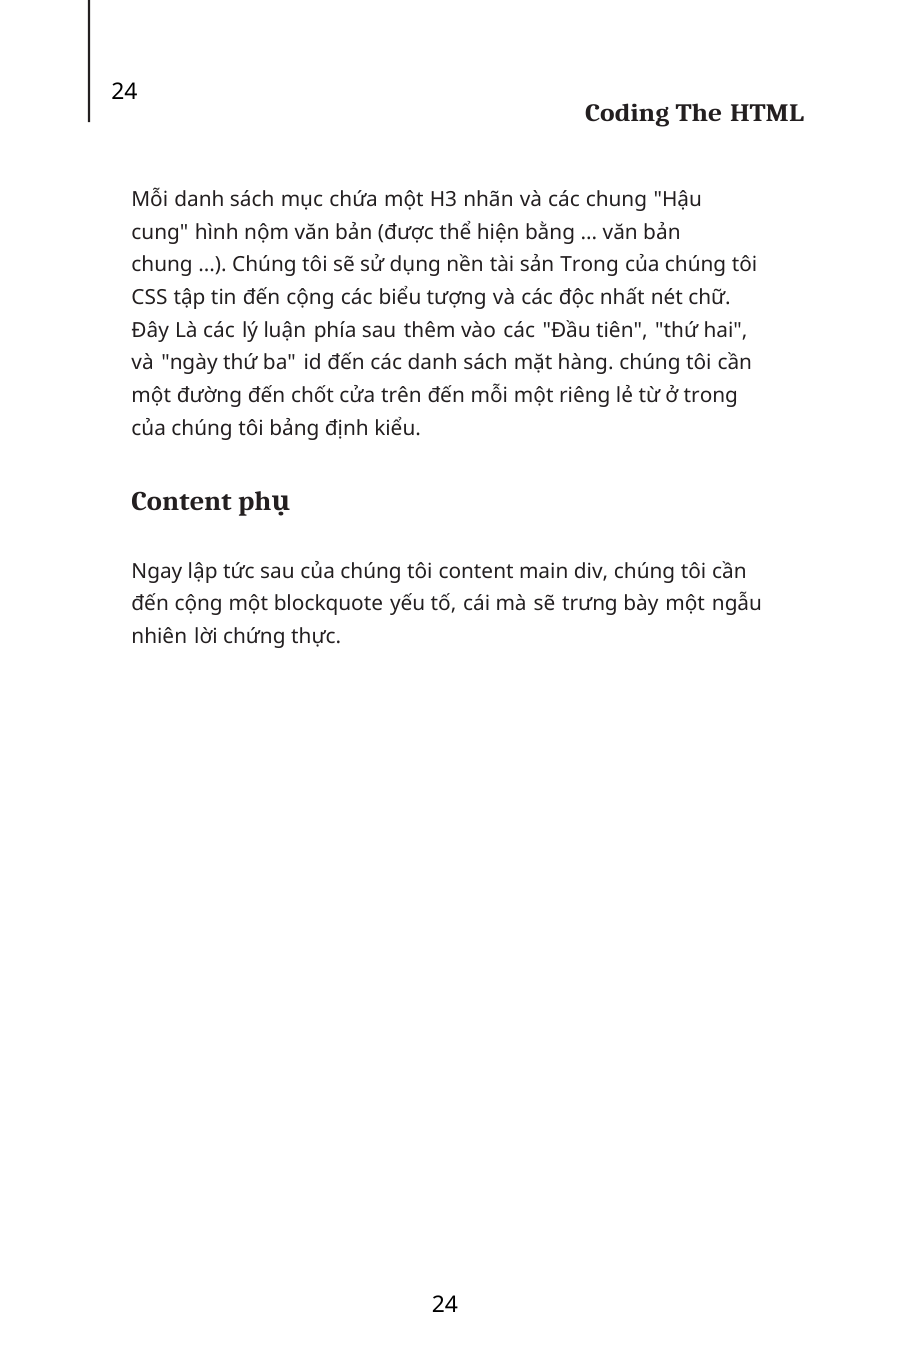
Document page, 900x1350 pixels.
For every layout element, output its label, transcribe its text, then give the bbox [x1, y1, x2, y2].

subtitle Content phụ [131, 486, 889, 517]
text Ngay lập tức sau của chúng tôi content main div, chúng tôi cần đến cộng một blockquote yếu tố, cái mà sẽ trưng bày một ngẫu nhiên lời chứng thực. [131, 556, 768, 649]
text Mỗi danh sách mục chứa một H3 nhãn và các chung "Hậu cung" hình nộm văn bản (được thể hiện bằng ... văn bản chung ...). Chúng tôi sẽ sử dụng nền tài sản Trong của chúng tôi CSS tập tin đến cộng các biểu tượng và các độc nhất nét chữ. Đây Là các lý luận phía sau thêm vào các "Đầu tiên", "thứ hai", và "ngày thứ ba" id đến các danh sách mặt hàng. chúng tôi cần một đường đến chốt cửa trên đến mỗi một riêng lẻ từ ở trong của chúng tôi bảng định kiểu. [131, 184, 763, 441]
